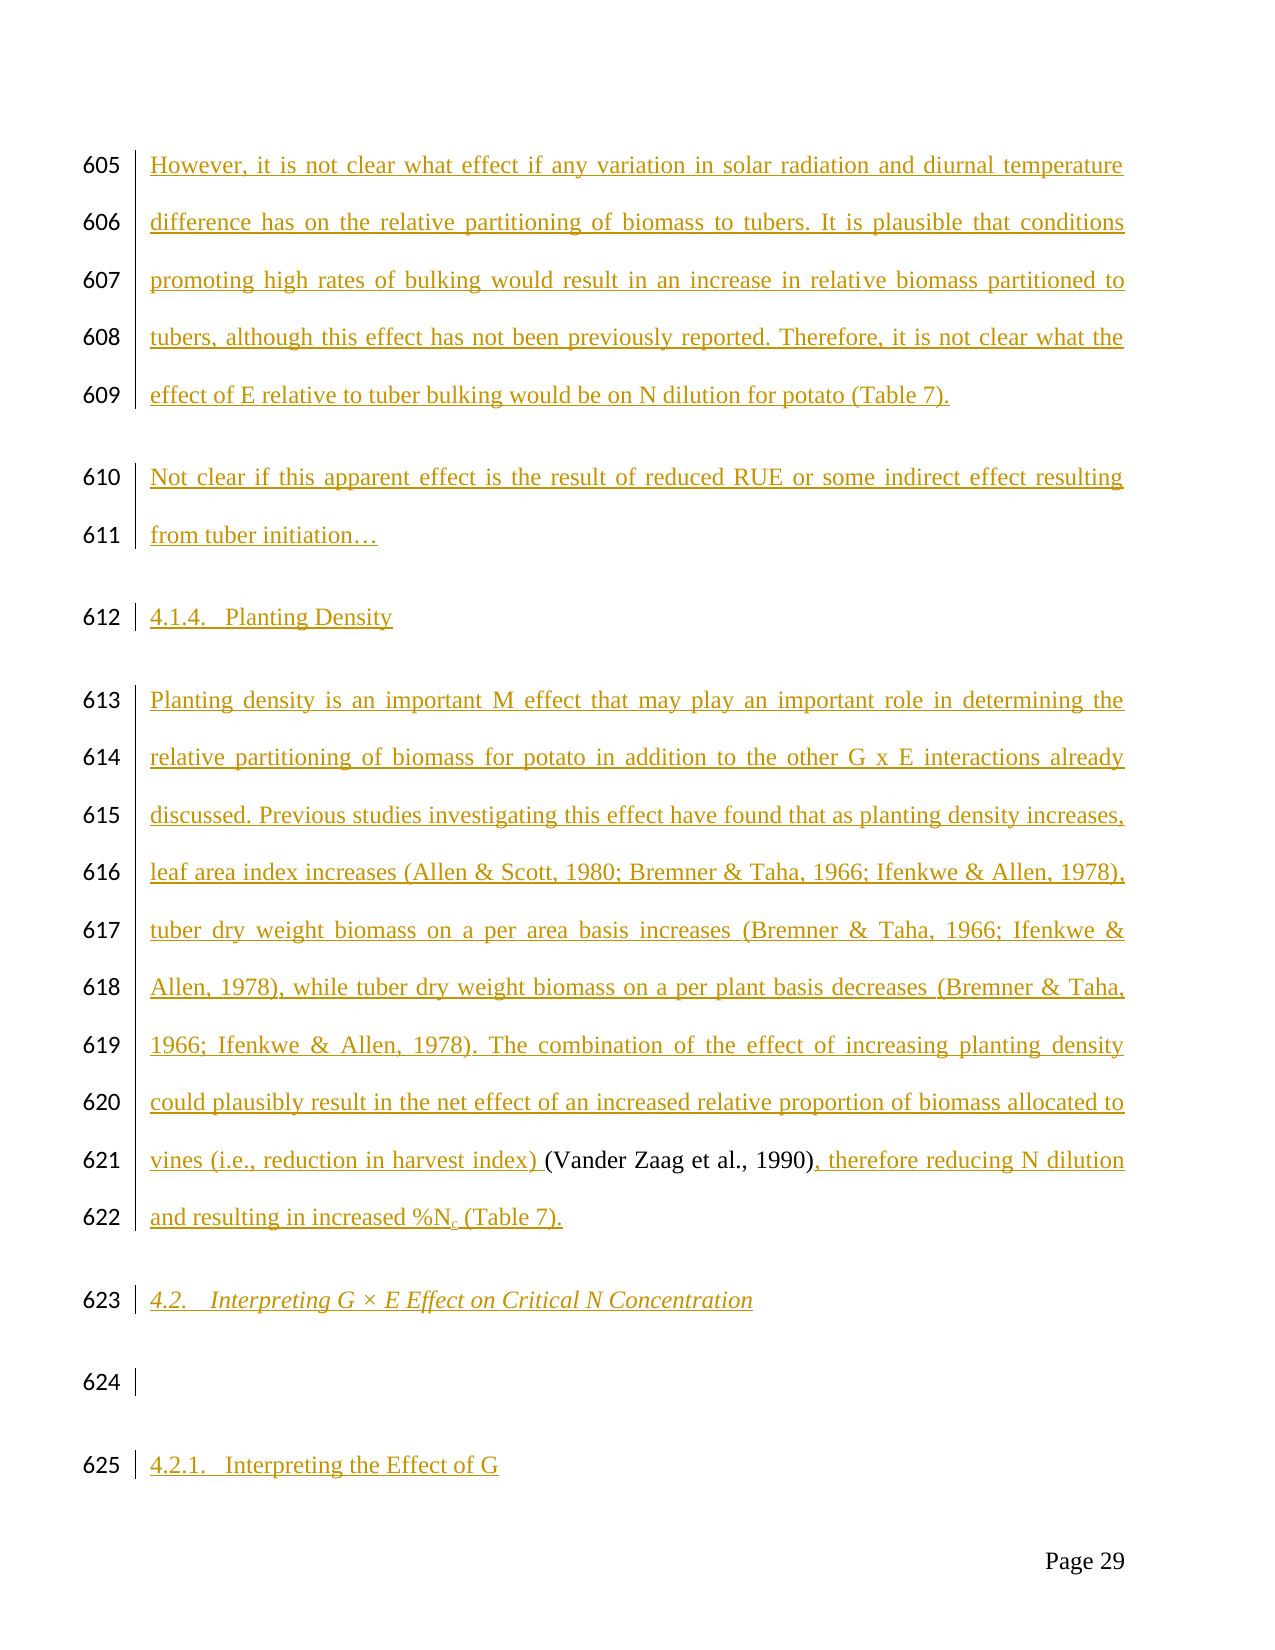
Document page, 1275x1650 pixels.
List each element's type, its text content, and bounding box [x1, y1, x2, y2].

text (Vander Zaag et al., 1990) [150, 884, 1125, 940]
text (Vander Zaag et al., 1990) [150, 826, 1125, 882]
text (Vander Zaag et al., 1990) [150, 711, 1125, 767]
text (Vander Zaag et al., 1990) [150, 685, 1125, 710]
text (Vander Zaag et al., 1990) [150, 941, 1125, 1112]
text (Vander Zaag et al., 1990) [150, 769, 1125, 825]
text (Vander Zaag et al., 1990) [150, 1114, 1125, 1231]
